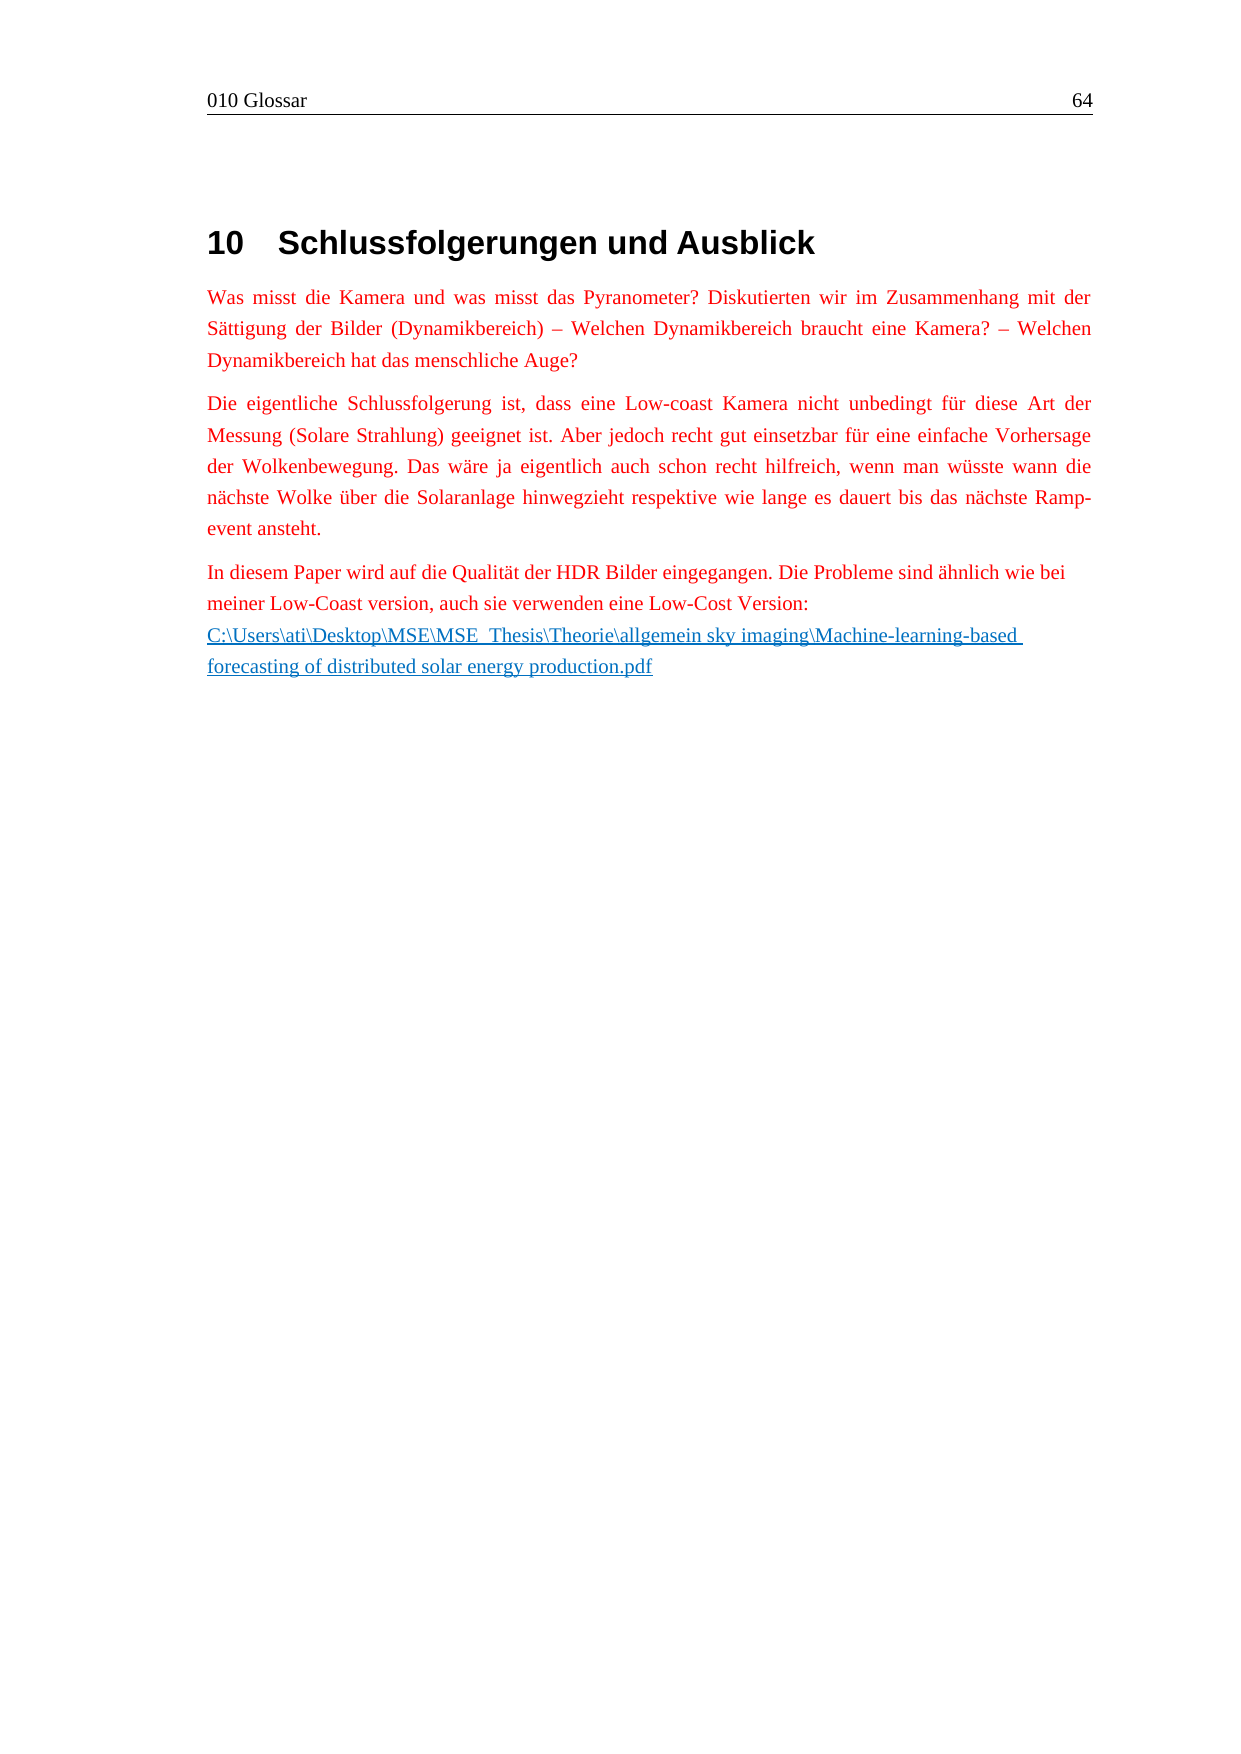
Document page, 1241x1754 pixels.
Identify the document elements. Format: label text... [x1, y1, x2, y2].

subtitle Schlussfolgerungen und Ausblick [207, 223, 1093, 261]
text Die eigentliche Schlussfolgerung ist, dass eine Low-coast Kamera nicht unbedingt für diese Art der Messung (Solare Strahlung) geeignet ist. Aber jedoch recht gut einsetzbar für eine einfache Vorhersage der Wolkenbewegung. Das wäre ja eigentlich auch schon recht hilfreich, wenn man wüsste wann die nächste Wolke über die Solaranlage hinwegzieht respektive wie lange es dauert bis das nächste Ramp-event ansteht. [207, 391, 1093, 540]
text In diesem Paper wird auf die Qualität der HDR Bilder eingegangen. Die Probleme sind ähnlich wie bei meiner Low-Coast version, auch sie verwenden eine Low-Cost Version: C:\Users\ati\Desktop\MSE\MSE_Thesis\Theorie\allgemein sky imaging\Machine-learning-based forecasting of distributed solar energy production.pdf [207, 560, 1093, 678]
text Was misst die Kamera und was misst das Pyranometer? Diskutierten wir im Zusammenhang mit der Sättigung der Bilder (Dynamikbereich) – Welchen Dynamikbereich braucht eine Kamera? – Welchen Dynamikbereich hat das menschliche Auge? [207, 285, 1093, 372]
